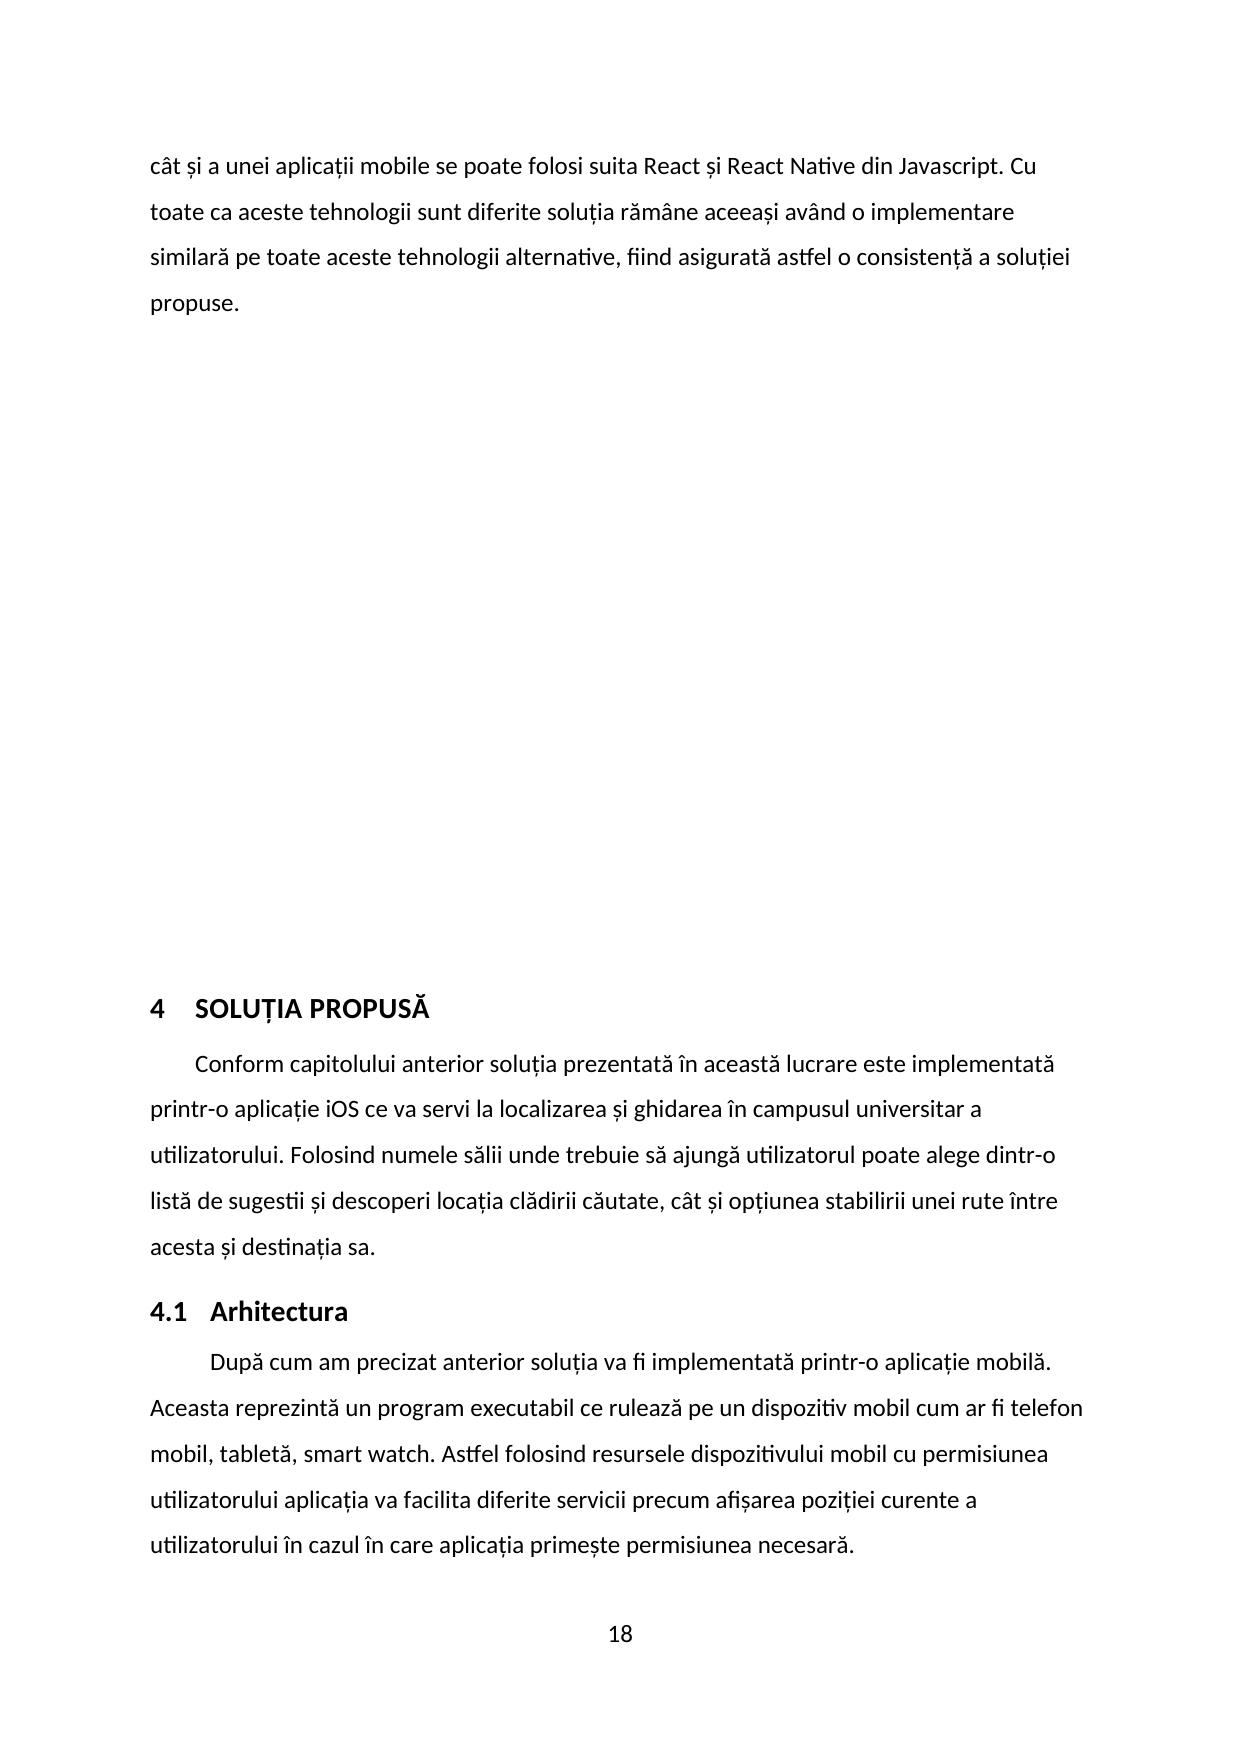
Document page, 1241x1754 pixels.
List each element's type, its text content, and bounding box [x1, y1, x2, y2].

text După cum am precizat anterior soluția va fi implementată printr-o aplicație mobilă. Aceasta reprezintă un program executabil ce rulează pe un dispozitiv mobil cum ar fi telefon mobil, tabletă, smart watch. Astfel folosind resursele dispozitivului mobil cu permisiunea utilizatorului aplicația va facilita diferite servicii precum afișarea poziției curente a utilizatorului în cazul în care aplicația primește permisiunea necesară. [150, 1347, 1090, 1560]
subtitle Soluția propusă [150, 990, 1090, 1026]
text Conform capitolului anterior soluția prezentată în această lucrare este implementată printr-o aplicație iOS ce va servi la localizarea și ghidarea în campusul universitar a utilizatorului. Folosind numele sălii unde trebuie să ajungă utilizatorul poate alege dintr-o listă de sugestii și descoperi locația clădirii căutate, cât și opțiunea stabilirii unei rute între acesta și destinația sa. [150, 1048, 1090, 1261]
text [150, 150, 1090, 318]
subtitle Arhitectura [150, 1293, 1090, 1329]
